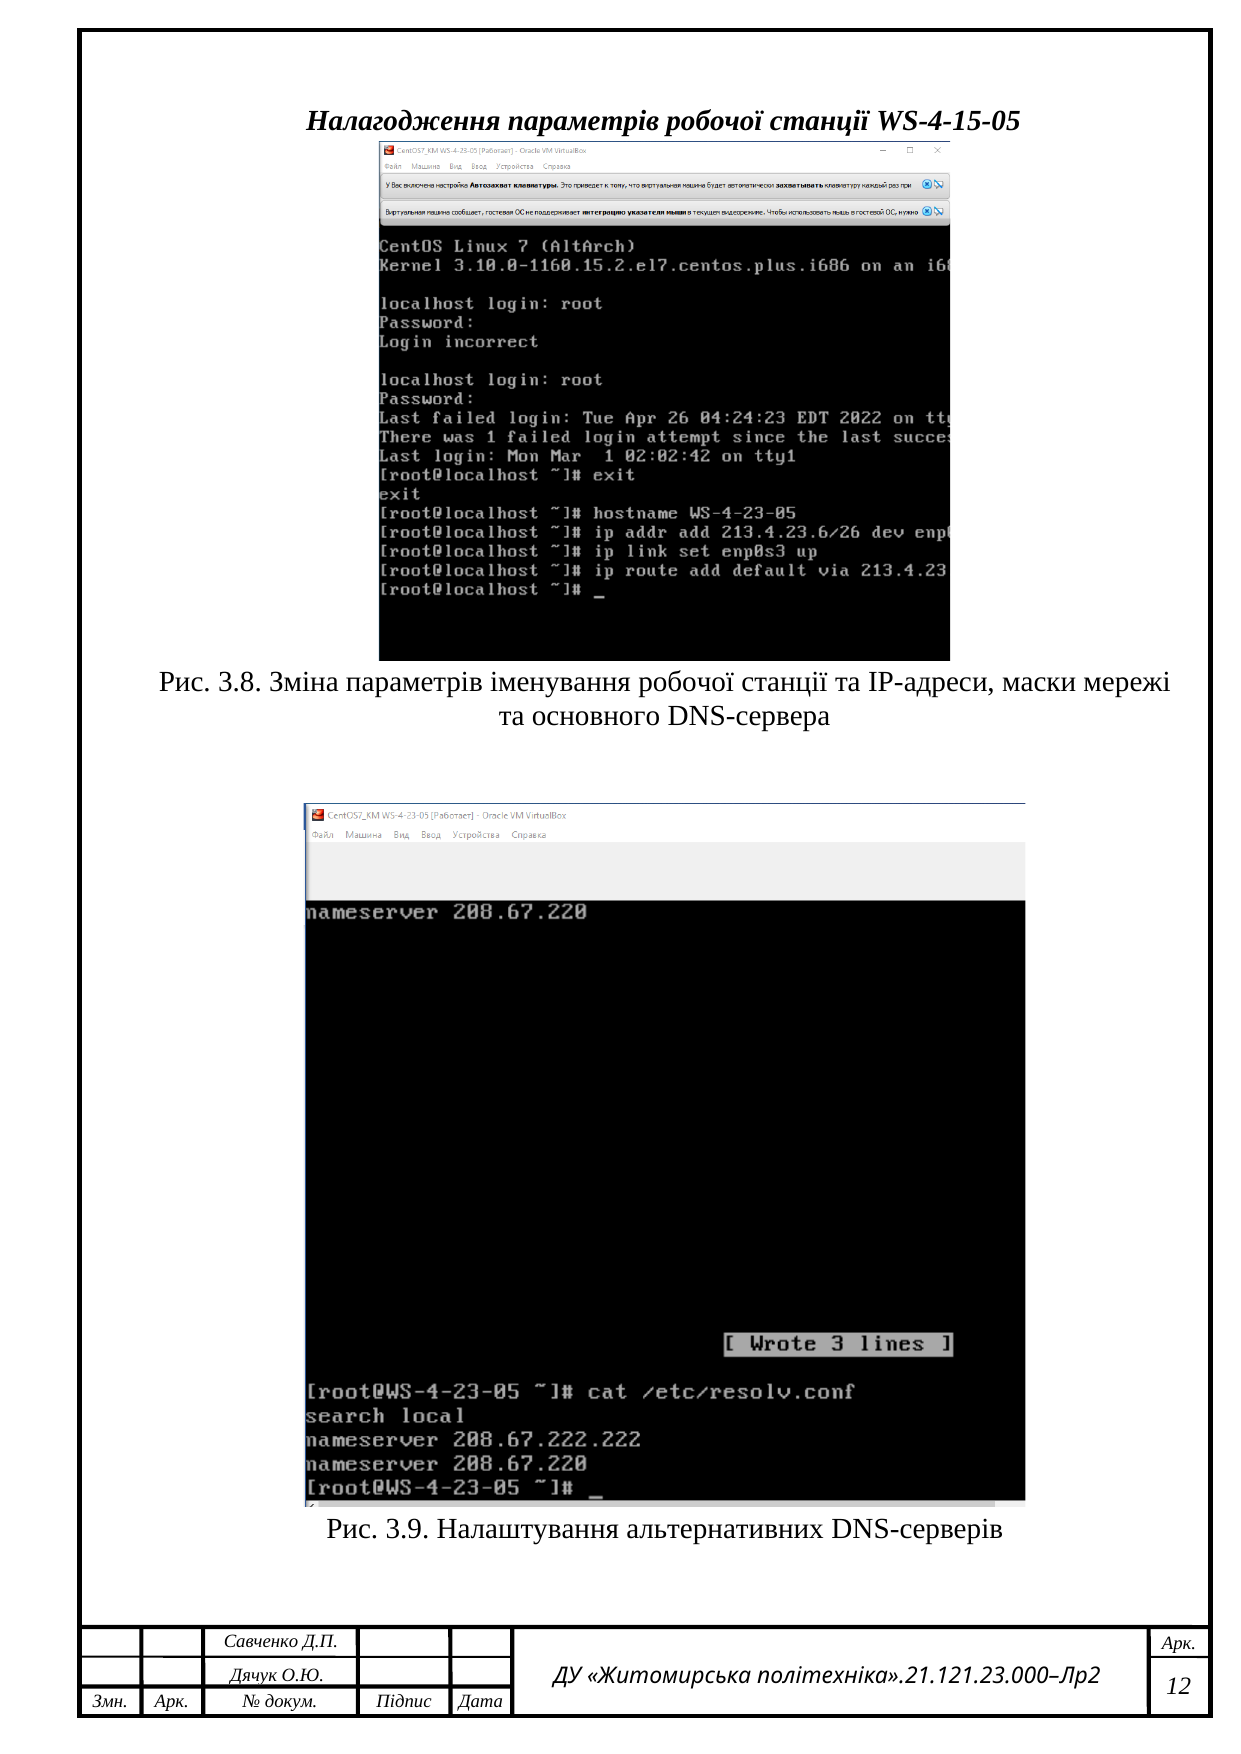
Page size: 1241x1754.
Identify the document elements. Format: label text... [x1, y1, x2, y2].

text Налагодження параметрів робочої станції WS-4-15-05 [148, 103, 1181, 136]
picture [378, 141, 951, 661]
text Рис. 3.8. Зміна параметрів іменування робочої станції та IP-адреси, маски мережі та основного DNS-сервера [148, 664, 1181, 732]
picture [303, 803, 1026, 1507]
text Рис. 3.9. Налаштування альтернативних DNS-серверів [148, 1511, 1181, 1545]
